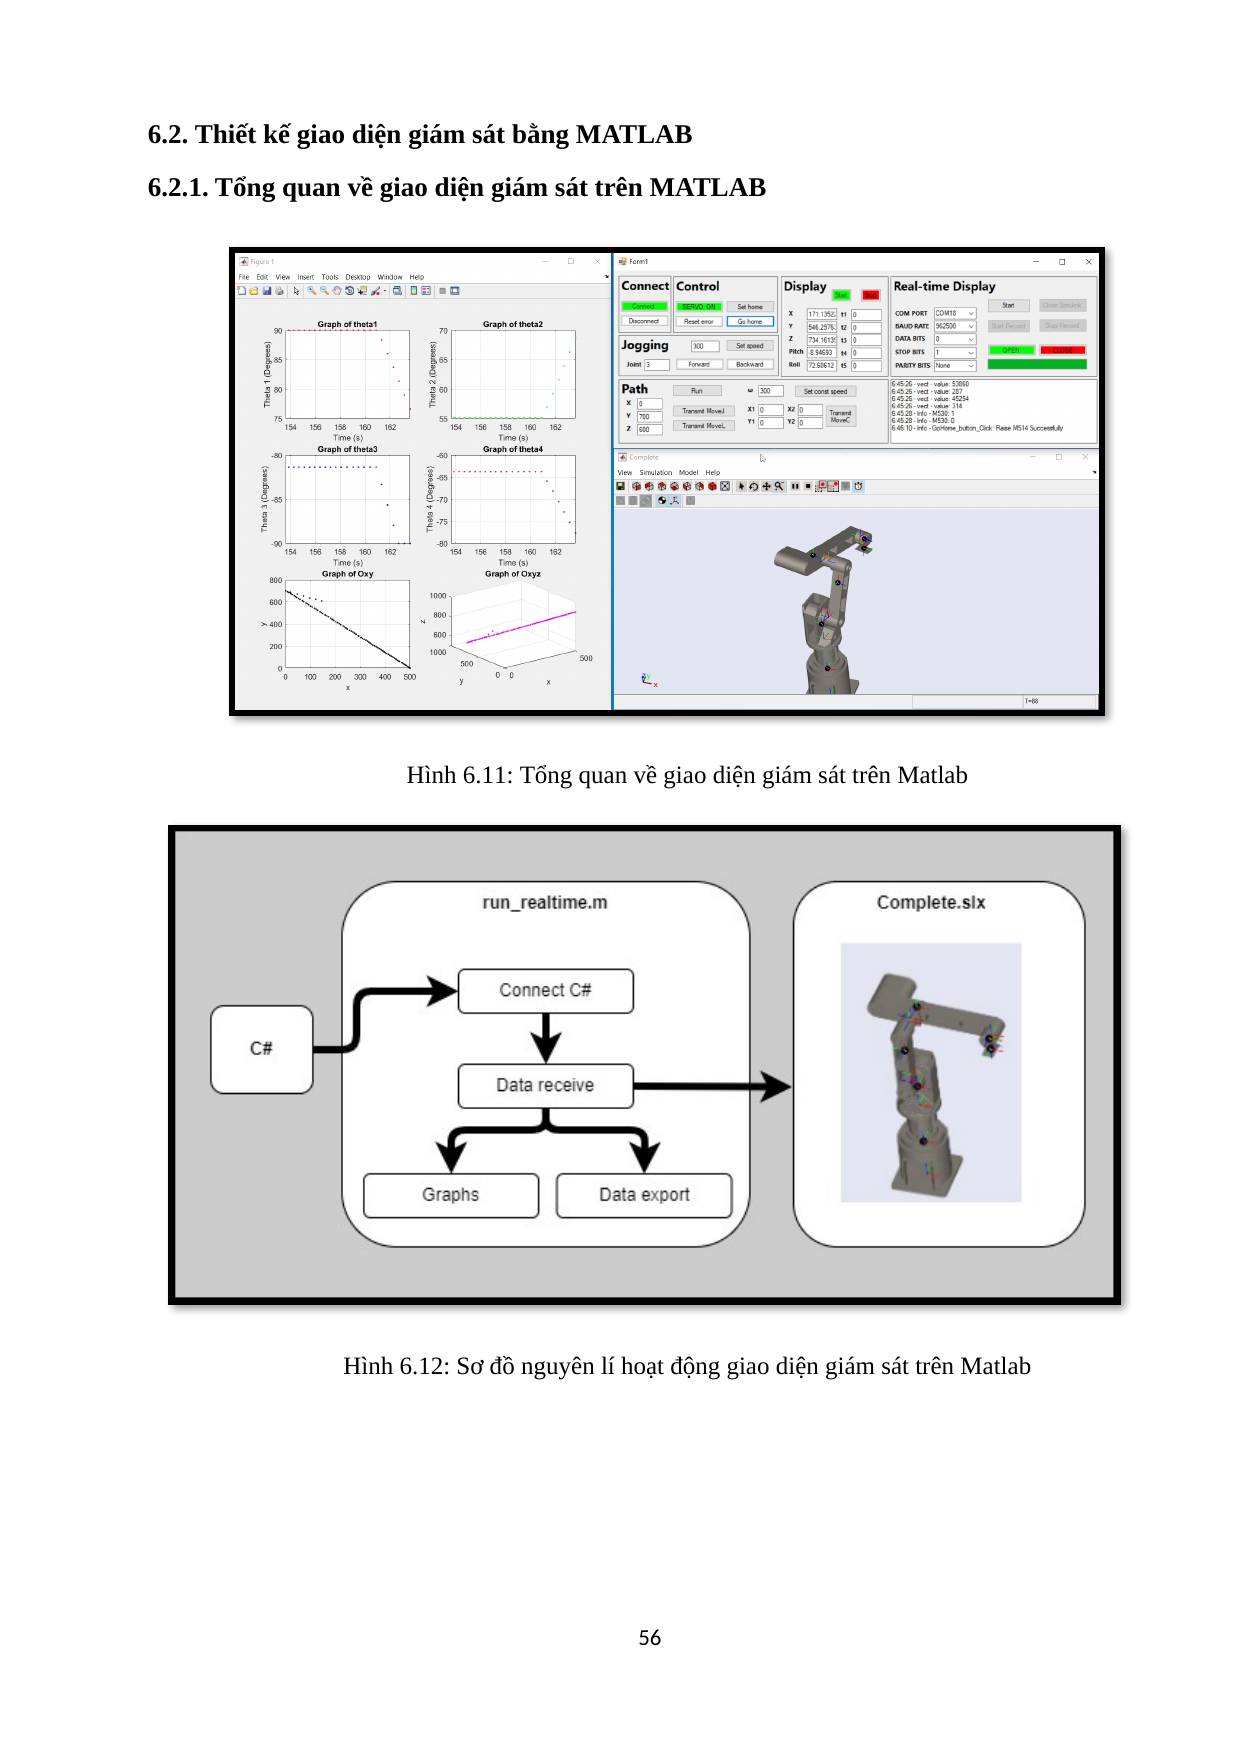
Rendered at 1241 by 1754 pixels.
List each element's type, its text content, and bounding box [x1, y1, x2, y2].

picture [175, 831, 1115, 1299]
text Hình 6.12: Sơ đồ nguyên lí hoạt động giao diện giám sát trên Matlab [223, 1351, 1152, 1380]
text 6.2.1. Tổng quan về giao diện giám sát trên MATLAB [148, 171, 1152, 202]
text 6.2. Thiết kế giao diện giám sát bằng MATLAB [148, 118, 1152, 149]
text Hình 6.11: Tổng quan về giao diện giám sát trên Matlab [223, 761, 1152, 789]
picture [235, 253, 1099, 710]
